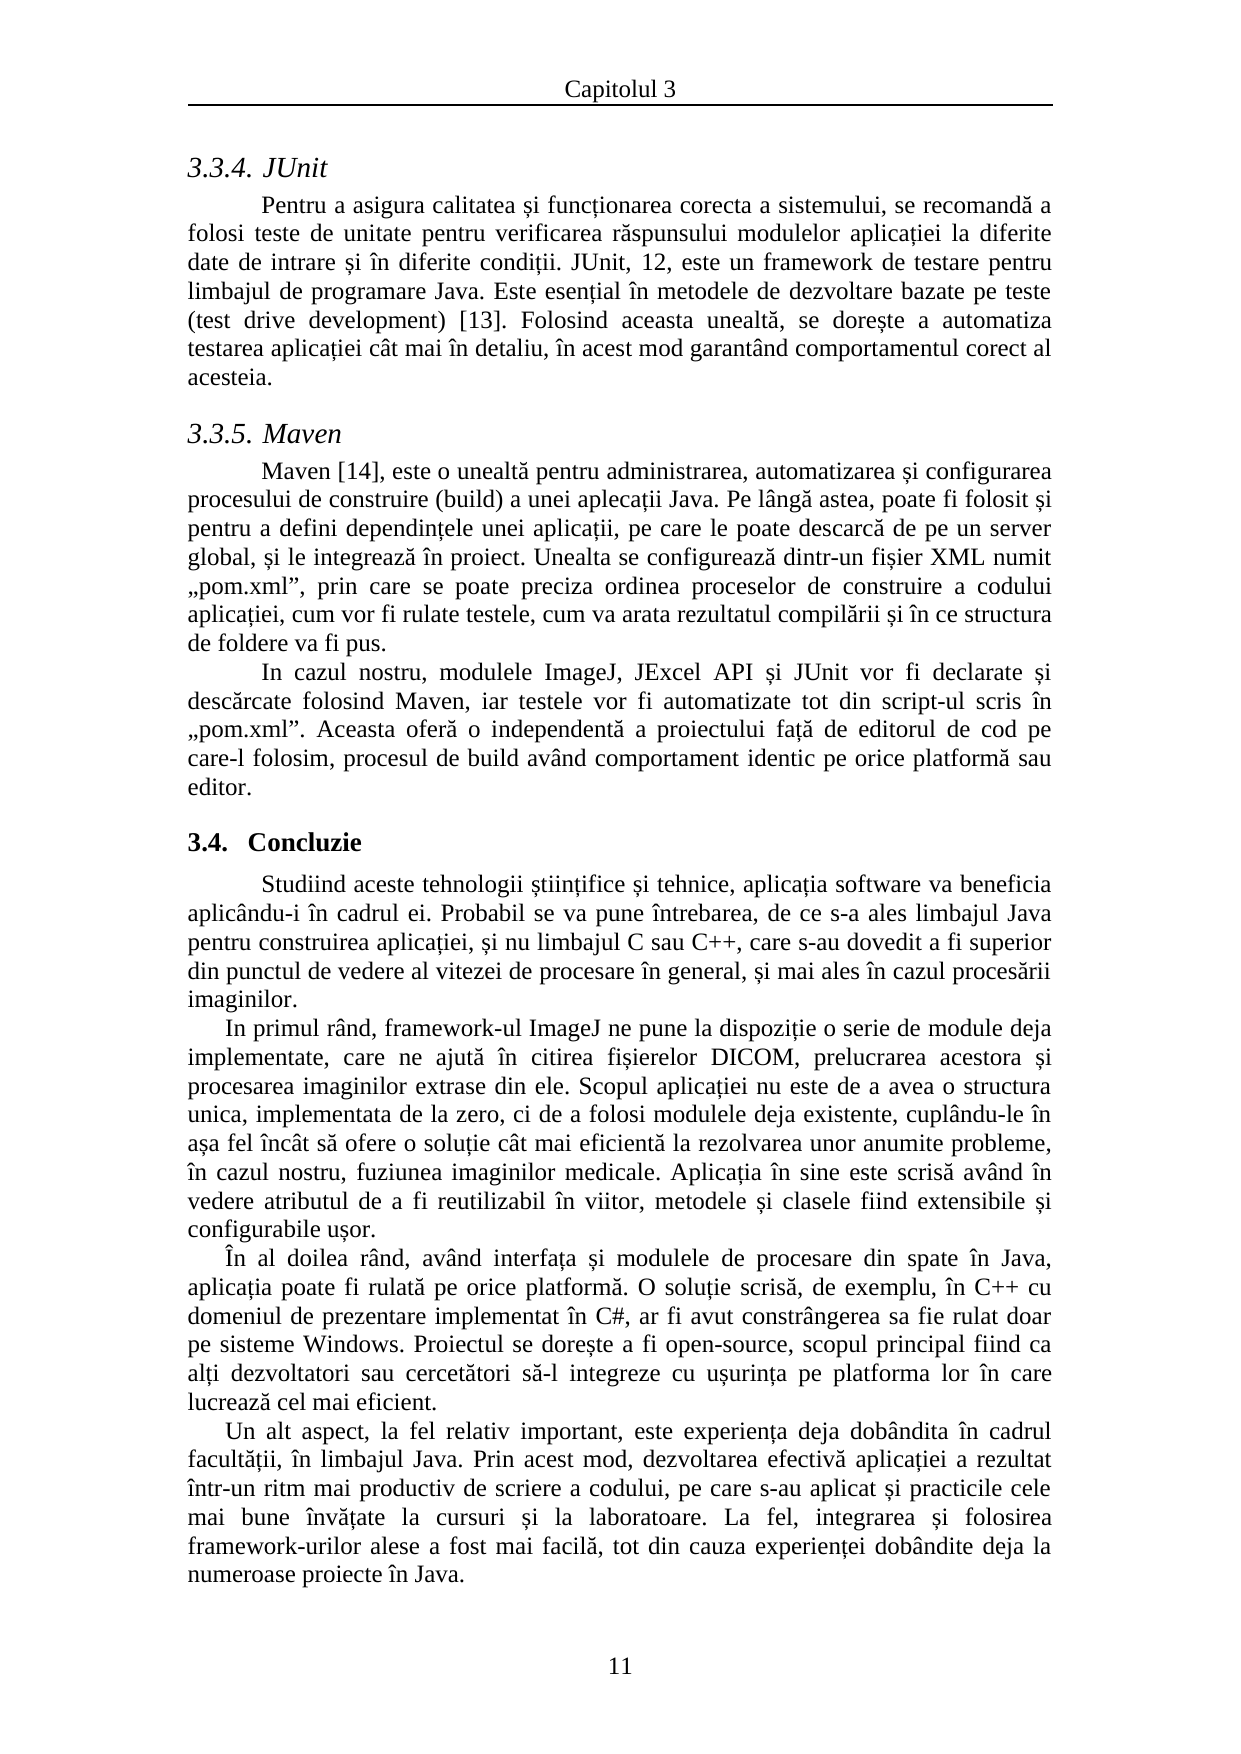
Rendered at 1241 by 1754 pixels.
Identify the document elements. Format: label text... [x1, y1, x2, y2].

text Studiind aceste tehnologii științifice și tehnice, aplicația software va beneficia aplicându-i în cadrul ei. Probabil se va pune întrebarea, de ce s-a ales limbajul Java pentru construirea aplicației, și nu limbajul C sau C++, care s-au dovedit a fi superior din punctul de vedere al vitezei de procesare în general, și mai ales în cazul procesării imaginilor. [187, 869, 1053, 1013]
text În al doilea rând, având interfața și modulele de procesare din spate în Java, aplicația poate fi rulată pe orice platformă. O soluție scrisă, de exemplu, în C++ cu domeniul de prezentare implementat în C#, ar fi avut constrângerea sa fie rulat doar pe sisteme Windows. Proiectul se dorește a fi open-source, scopul principal fiind ca alți dezvoltatori sau cercetători să-l integreze cu ușurința pe platforma lor în care lucrează cel mai eficient. [187, 1243, 1053, 1416]
subtitle Maven [187, 416, 1053, 449]
subtitle JUnit [187, 150, 1053, 183]
text In primul rând, framework-ul ImageJ ne pune la dispoziție o serie de module deja implementate, care ne ajută în citirea fișierelor DICOM, prelucrarea acestora și procesarea imaginilor extrase din ele. Scopul aplicației nu este de a avea o structura unica, implementata de la zero, ci de a folosi modulele deja existente, cuplându-le în așa fel încât să ofere o soluție cât mai eficientă la rezolvarea unor anumite probleme, în cazul nostru, fuziunea imaginilor medicale. Aplicația în sine este scrisă având în vedere atributul de a fi reutilizabil în viitor, metodele și clasele fiind extensibile și configurabile ușor. [187, 1013, 1053, 1243]
text Maven [], este o unealtă pentru administrarea, automatizarea și configurarea procesului de construire (build) a unei aplecații Java. Pe lângă astea, poate fi folosit și pentru a defini dependințele unei aplicații, pe care le poate descarcă de pe un server global, și le integrează în proiect. Unealta se configurează dintr-un fișier XML numit „pom.xml”, prin care se poate preciza ordinea proceselor de construire a codului aplicației, cum vor fi rulate testele, cum va arata rezultatul compilării și în ce structura de foldere va fi pus. [187, 456, 1053, 657]
text Pentru a asigura calitatea și funcționarea corecta a sistemului, se recomandă a folosi teste de unitate pentru verificarea răspunsului modulelor aplicației la diferite date de intrare și în diferite condiții. JUnit, , este un framework de testare pentru limbajul de programare Java. Este esențial în metodele de dezvoltare bazate pe teste (test drive development) []. Folosind aceasta unealtă, se dorește a automatiza testarea aplicației cât mai în detaliu, în acest mod garantând comportamentul corect al acesteia. [187, 190, 1053, 391]
text In cazul nostru, modulele ImageJ, JExcel API și JUnit vor fi declarate și descărcate folosind Maven, iar testele vor fi automatizate tot din script-ul scris în „pom.xml”. Aceasta oferă o independentă a proiectului față de editorul de cod pe care-l folosim, procesul de build având comportament identic pe orice platformă sau editor. [187, 657, 1053, 801]
text Un alt aspect, la fel relativ important, este experiența deja dobândita în cadrul facultății, în limbajul Java. Prin acest mod, dezvoltarea efectivă aplicației a rezultat într-un ritm mai productiv de scriere a codului, pe care s-au aplicat și practicile cele mai bune învățate la cursuri și la laboratoare. La fel, integrarea și folosirea framework-urilor alese a fost mai facilă, tot din cauza experienței dobândite deja la numeroase proiecte în Java. [187, 1416, 1053, 1588]
subtitle Concluzie [187, 826, 1053, 857]
